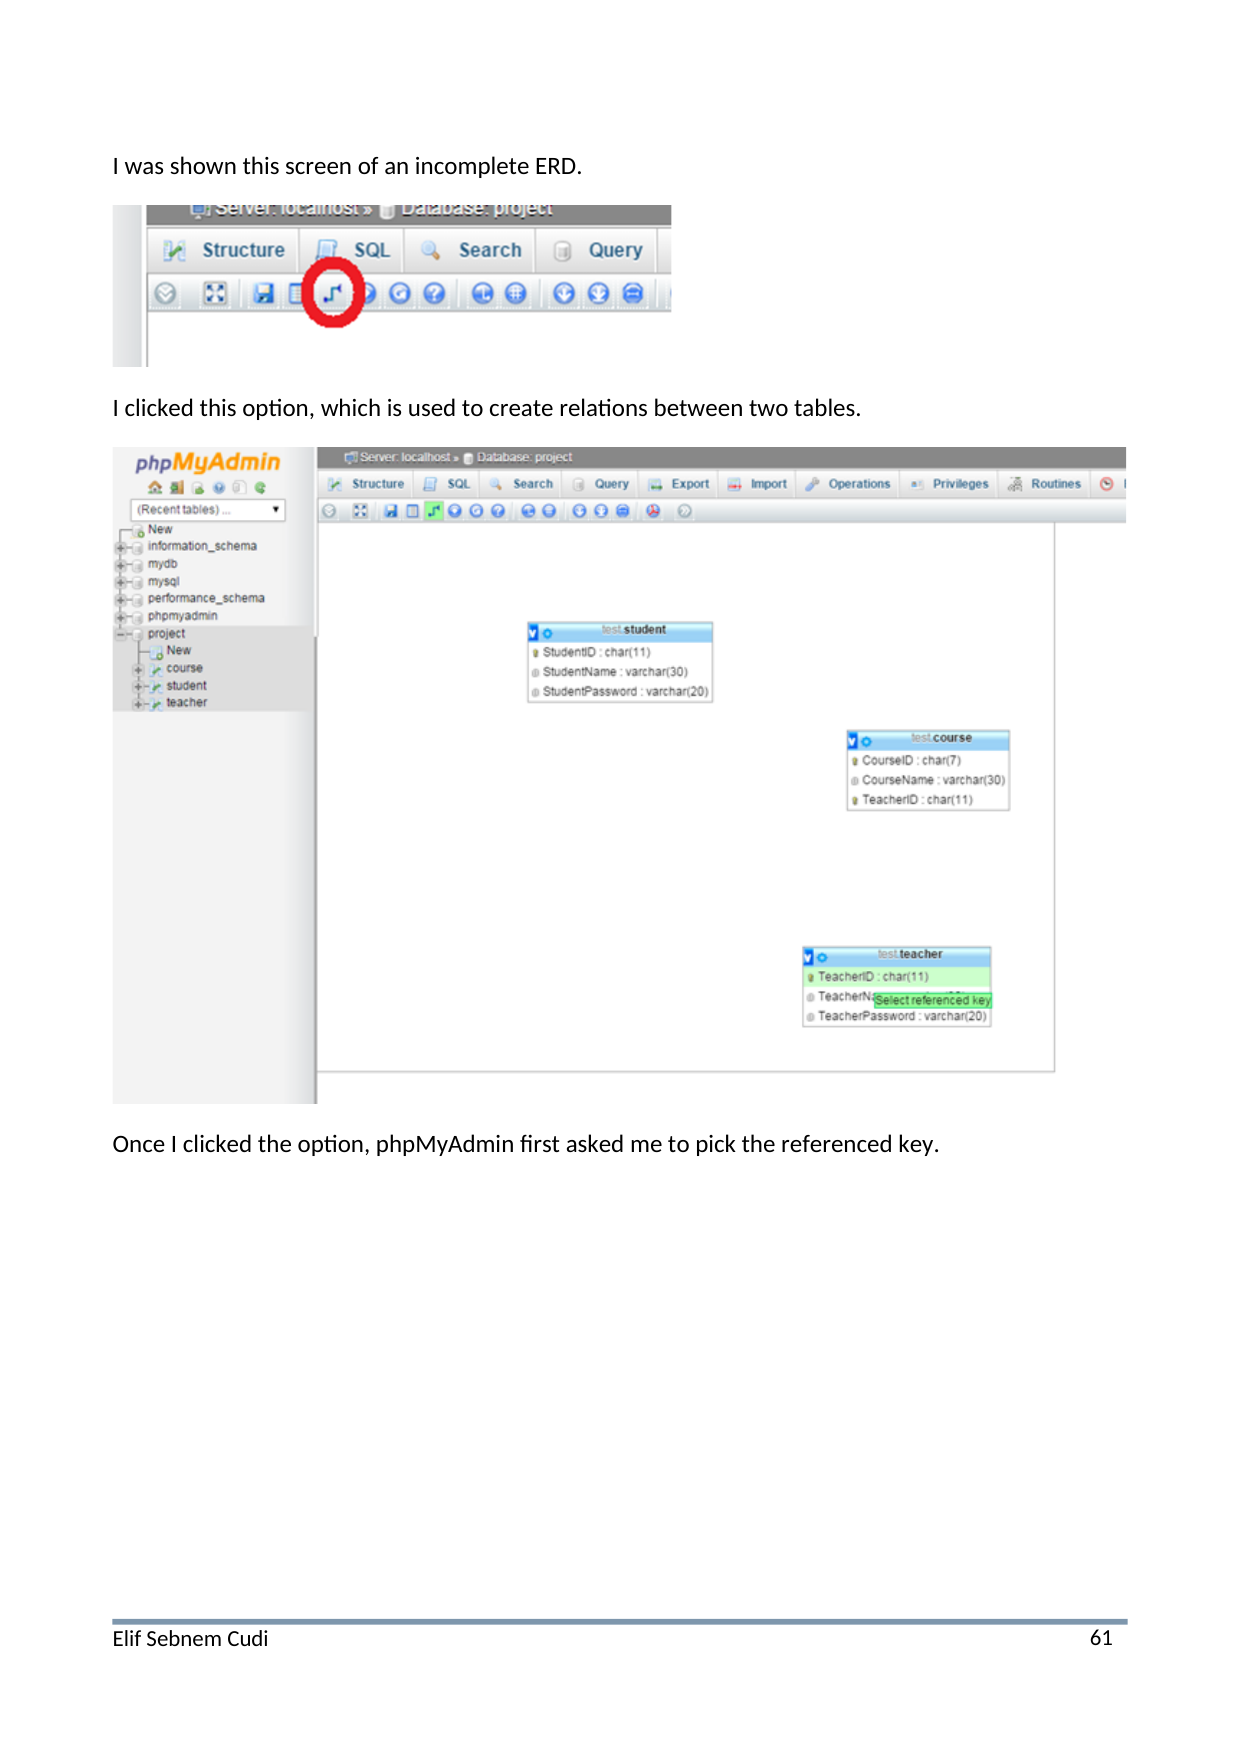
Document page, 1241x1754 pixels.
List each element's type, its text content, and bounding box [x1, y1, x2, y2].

picture [112, 205, 672, 367]
text I was shown this screen of an incomplete ERD. [112, 150, 1128, 181]
text I clicked this option, which is used to create relations between two tables. [112, 392, 1128, 422]
text Once I clicked the option, phpMyAdmin first asked me to pick the referenced key. [112, 1128, 1128, 1159]
picture [112, 447, 1127, 1104]
